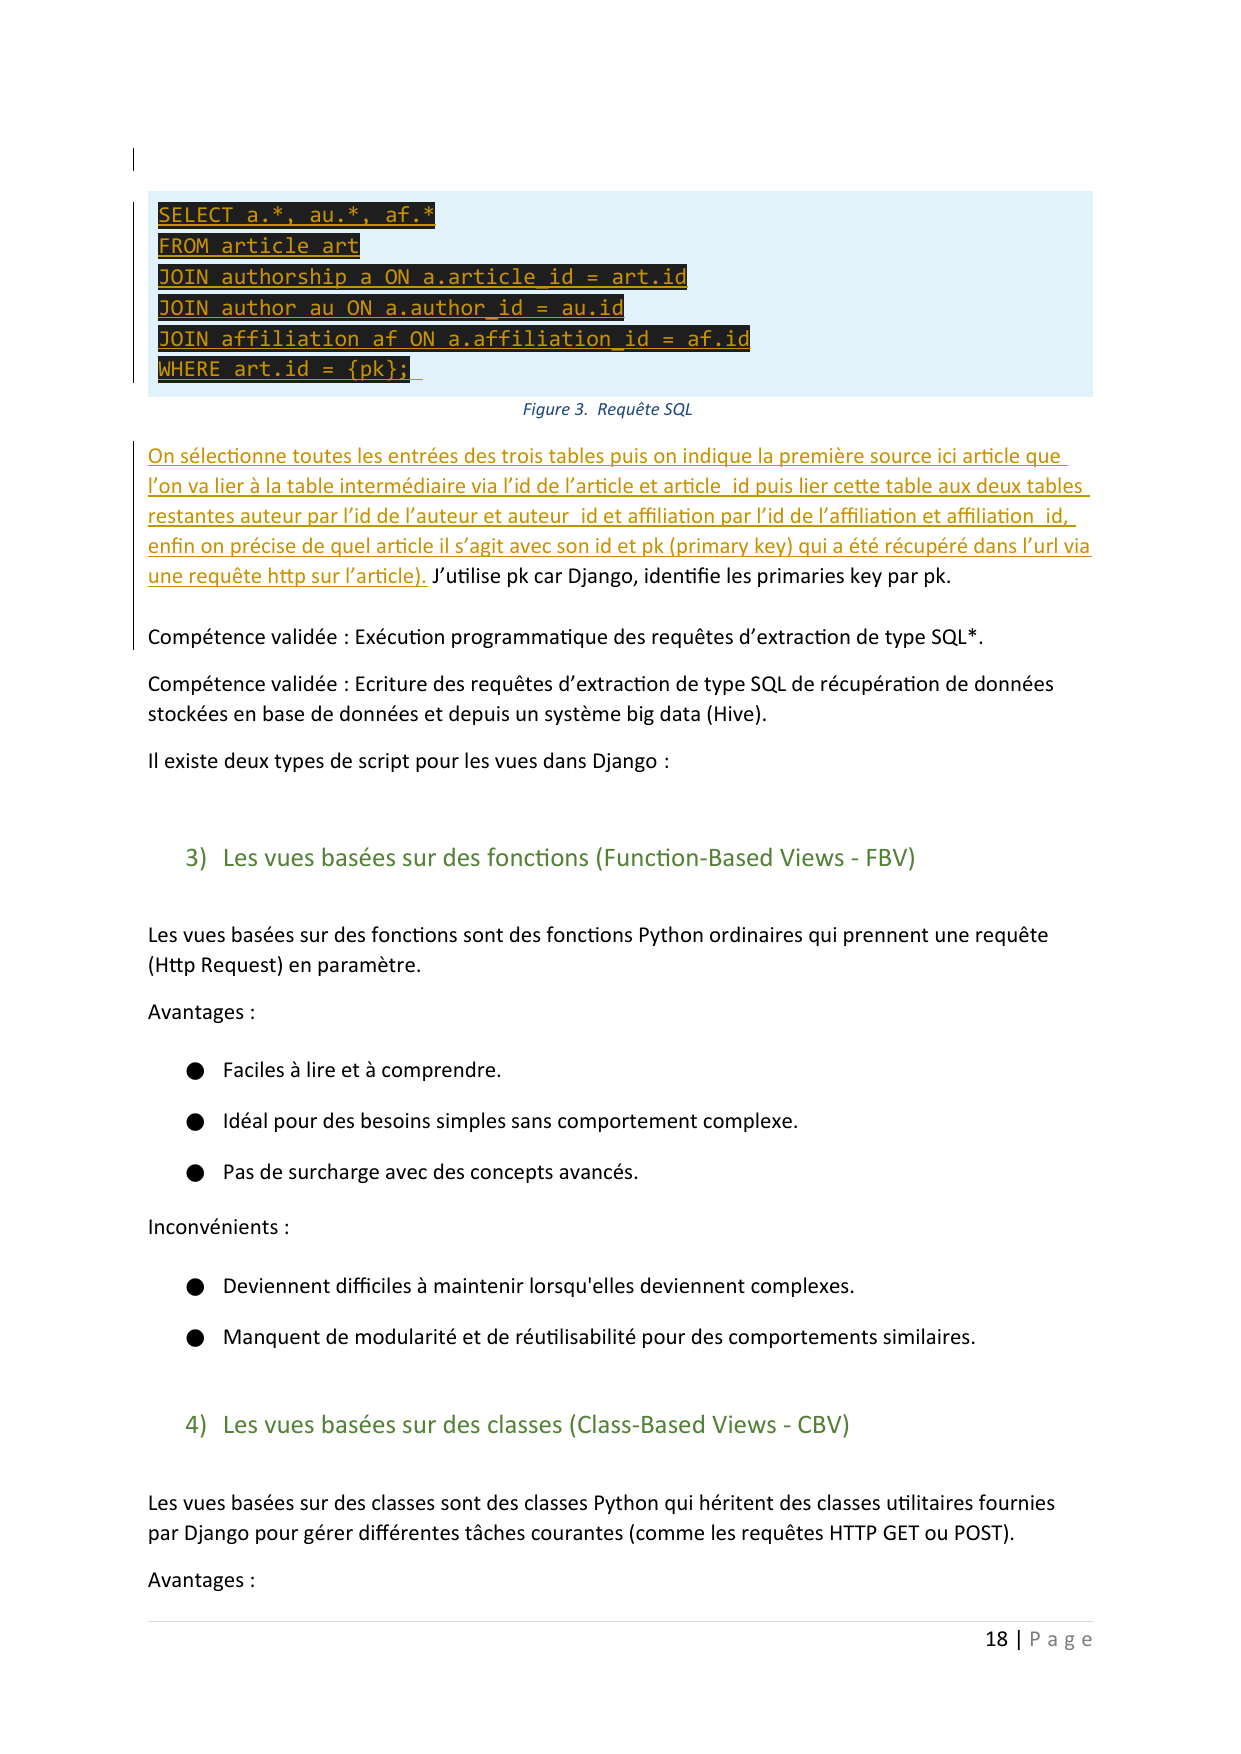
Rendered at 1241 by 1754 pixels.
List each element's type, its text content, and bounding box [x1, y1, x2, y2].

text Avantages : [148, 997, 1093, 1025]
list Deviennent difficiles à maintenir lorsqu'elles deviennent complexes. [185, 1259, 1093, 1306]
text Avantages : [148, 1565, 1093, 1593]
text J’utilise pk car Django, identifie les primaries key par pk.Compétence validée : Exécution programmatique des requêtes d’extraction de type SQL*. [148, 441, 1093, 650]
list Manquent de modularité et de réutilisabilité pour des comportements similaires. [185, 1310, 1093, 1357]
list Idéal pour des besoins simples sans comportement complexe. [185, 1094, 1093, 1141]
subtitle Les vues basées sur des fonctions (Function-Based Views - FBV) [185, 840, 1093, 873]
text Les vues basées sur des fonctions sont des fonctions Python ordinaires qui prennent une requête (Http Request) en paramètre. [148, 920, 1093, 978]
subtitle Les vues basées sur des classes (Class-Based Views - CBV) [185, 1408, 1093, 1441]
list Faciles à lire et à comprendre. [185, 1044, 1093, 1091]
text Compétence validée : Ecriture des requêtes d’extraction de type SQL de récupération de données stockées en base de données et depuis un système big data (Hive). [148, 669, 1093, 727]
text Les vues basées sur des classes sont des classes Python qui héritent des classes utilitaires fournies par Django pour gérer différentes tâches courantes (comme les requêtes HTTP GET ou POST). [148, 1488, 1093, 1546]
text Figure 3. Requête SQL [448, 397, 1093, 420]
text Inconvénients : [148, 1212, 1093, 1241]
list Pas de surcharge avec des concepts avancés. [185, 1145, 1093, 1192]
text Il existe deux types de script pour les vues dans Django : [148, 746, 1093, 774]
